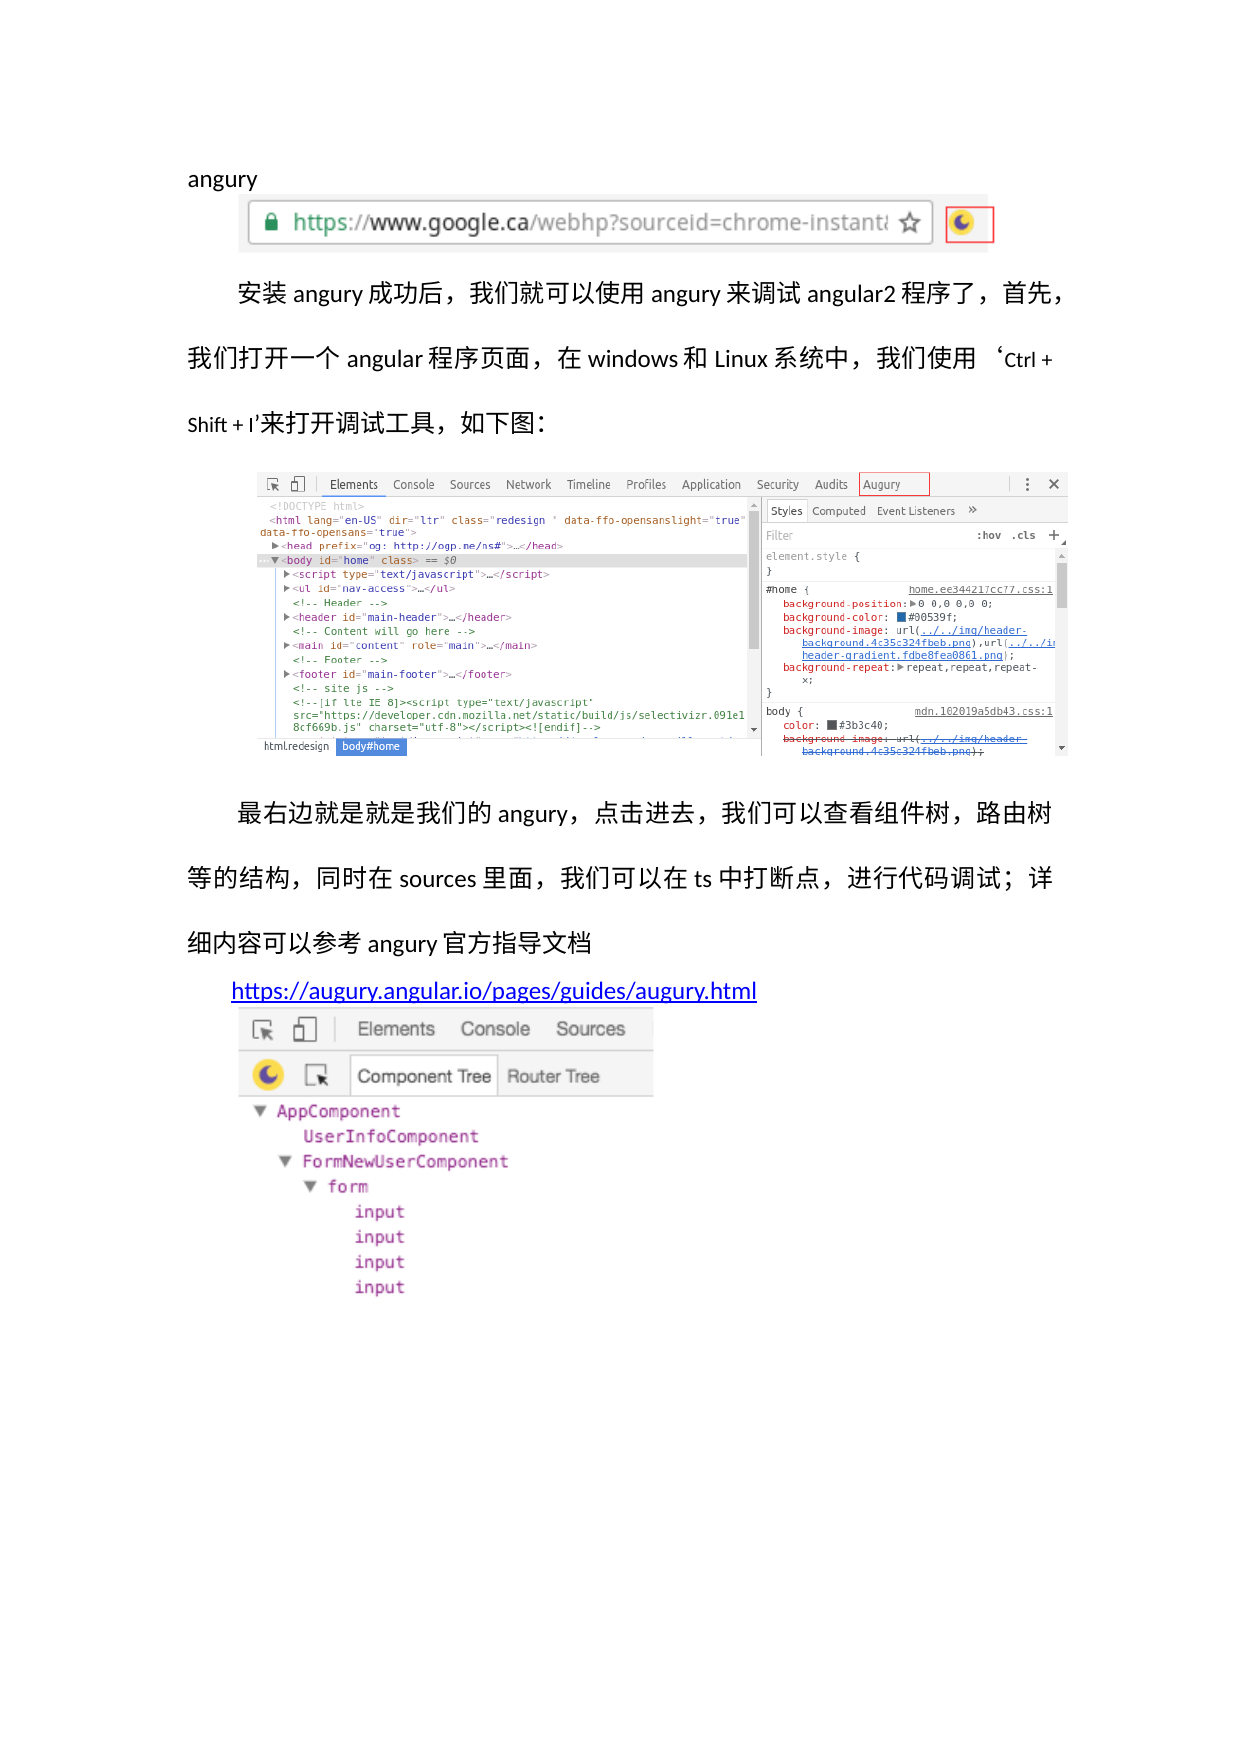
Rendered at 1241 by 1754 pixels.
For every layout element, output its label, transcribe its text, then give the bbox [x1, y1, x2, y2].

text https://augury.angular.io/pages/guides/augury.html [187, 974, 1053, 1007]
picture [231, 194, 1018, 256]
picture [231, 454, 1096, 758]
text 安装angury成功后，我们就可以使用angury来调试angular2程序了，首先，我们打开一个angular程序页面，在windows和Linux系统中，我们使用‘Ctrl + Shift + I’来打开调试工具，如下图： [187, 259, 1053, 454]
text 最右边就是就是我们的angury，点击进去，我们可以查看组件树，路由树等的结构，同时在sources里面，我们可以在ts中打断点，进行代码调试；详细内容可以参考angury官方指导文档 [187, 779, 1053, 974]
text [187, 162, 1053, 194]
picture [231, 1007, 685, 1375]
